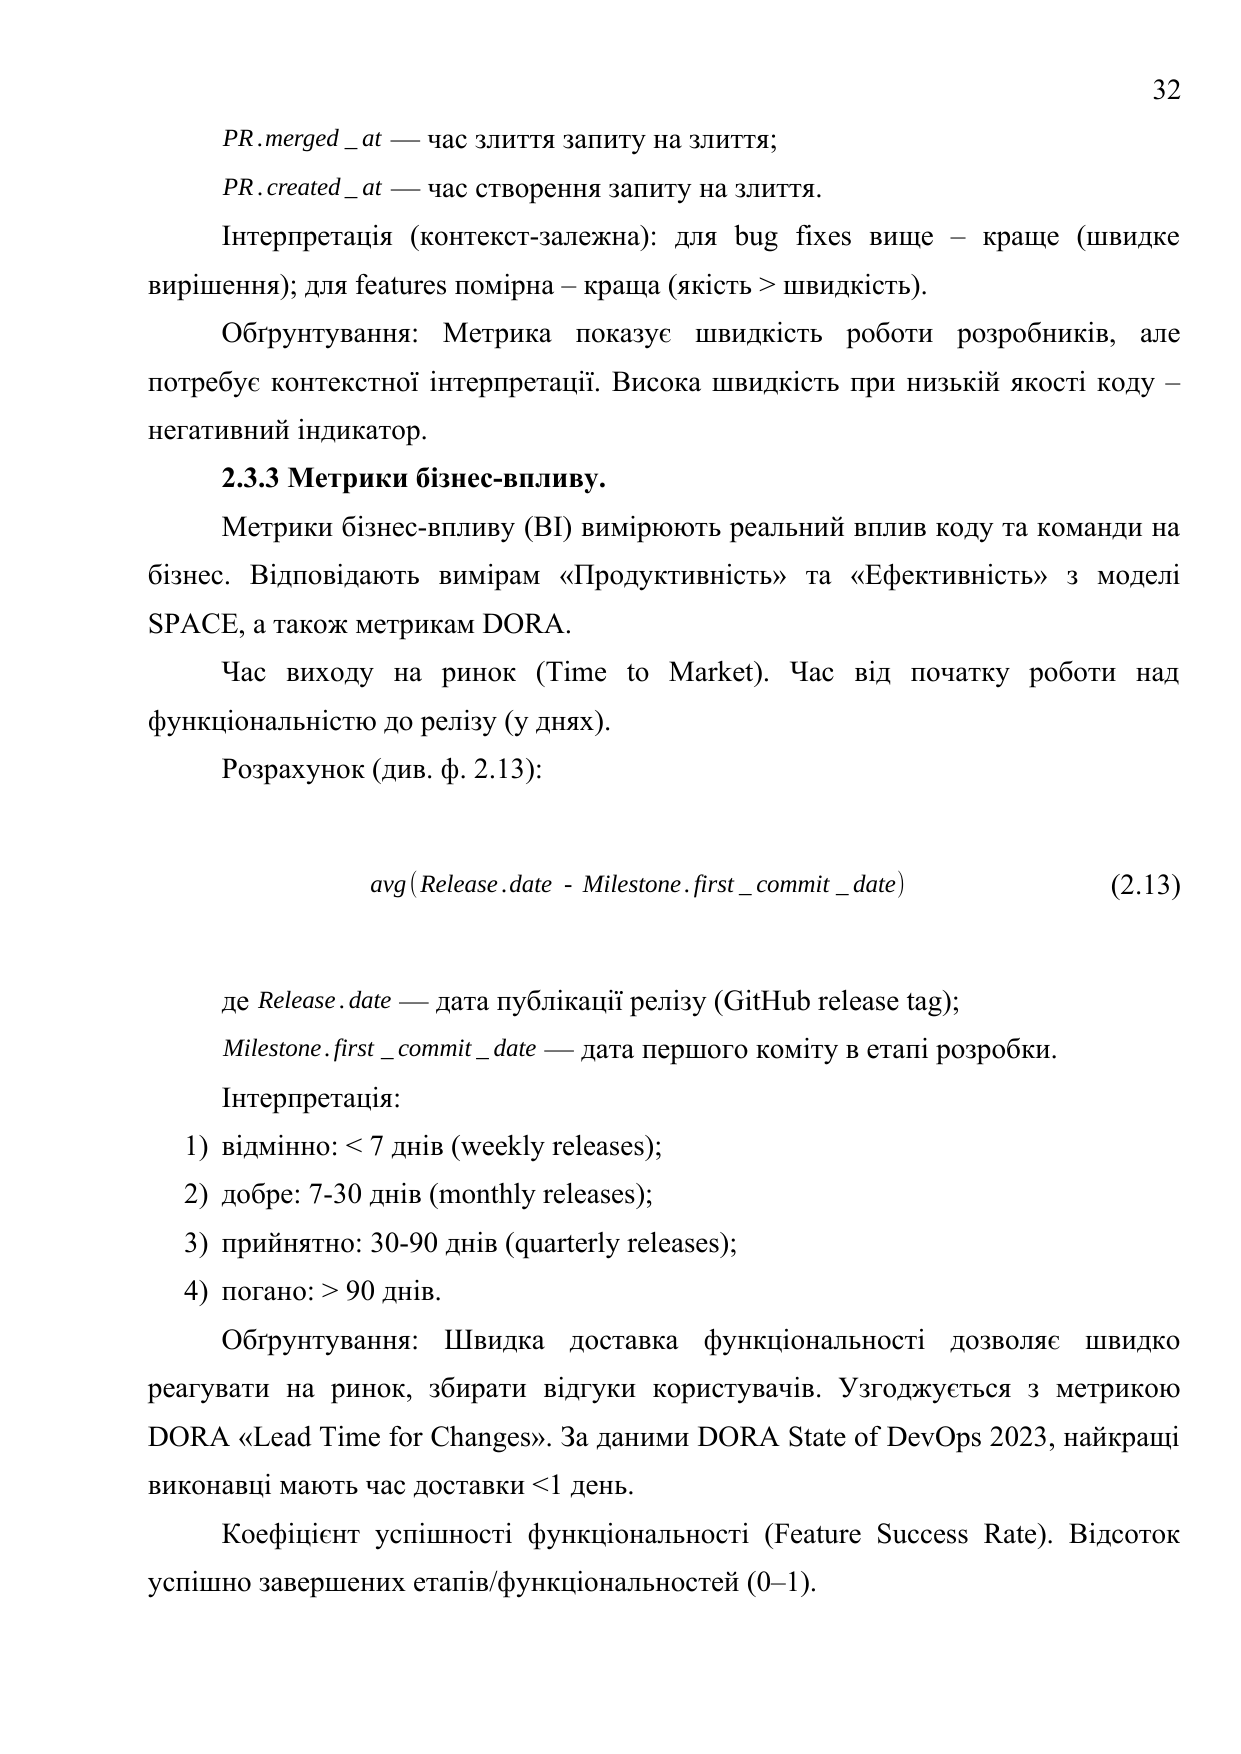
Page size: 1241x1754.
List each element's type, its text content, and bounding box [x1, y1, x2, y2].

list добре: 7-30 днів (monthly releases); [184, 1178, 1181, 1210]
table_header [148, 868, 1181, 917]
text Інтерпретація (контекст-залежна): для bug fixes вище – краще (швидке вирішення); для features помірна – краща (якість > швидкість). [148, 219, 1181, 300]
text — час злиття запиту на злиття; [148, 123, 1181, 155]
text де — дата публікації релізу (GitHub release tag); [148, 984, 1181, 1016]
text — час створення запиту на злиття. [148, 171, 1181, 203]
text Метрики бізнес-впливу (BI) вимірюють реальний вплив коду та команди на бізнес. Відповідають вимірам «Продуктивність» та «Ефективність» з моделі SPACE, а також метрикам DORA. [148, 510, 1181, 639]
text Коефіцієнт успішності функціональності (Feature Success Rate). Відсоток успішно завершених етапів/функціональностей (0–1). [148, 1517, 1181, 1598]
text Розрахунок (див. ф. 2.13): [148, 752, 1181, 785]
text Час виходу на ринок (Time to Market). Час від початку роботи над функціональністю до релізу (у днях). [148, 656, 1181, 736]
list відмінно: < 7 днів (weekly releases); [184, 1129, 1181, 1162]
text Обґрунтування: Швидка доставка функціональності дозволяє швидко реагувати на ринок, збирати відгуки користувачів. Узгоджується з метрикою DORA «Lead Time for Changes». За даними DORA State of DevOps 2023, найкращі виконавці мають час доставки <1 день. [148, 1323, 1181, 1501]
subtitle 2.3.3 Метрики бізнес-впливу. [148, 462, 1181, 494]
list прийнятно: 30-90 днів (quarterly releases); [184, 1226, 1181, 1259]
text Інтерпретація: [148, 1081, 1181, 1113]
text Обґрунтування: Метрика показує швидкість роботи розробників, але потребує контекстної інтерпретації. Висока швидкість при низькій якості коду – негативний індикатор. [148, 316, 1181, 446]
list погано: > 90 днів. [184, 1275, 1181, 1307]
text — дата першого коміту в етапі розробки. [148, 1033, 1181, 1065]
